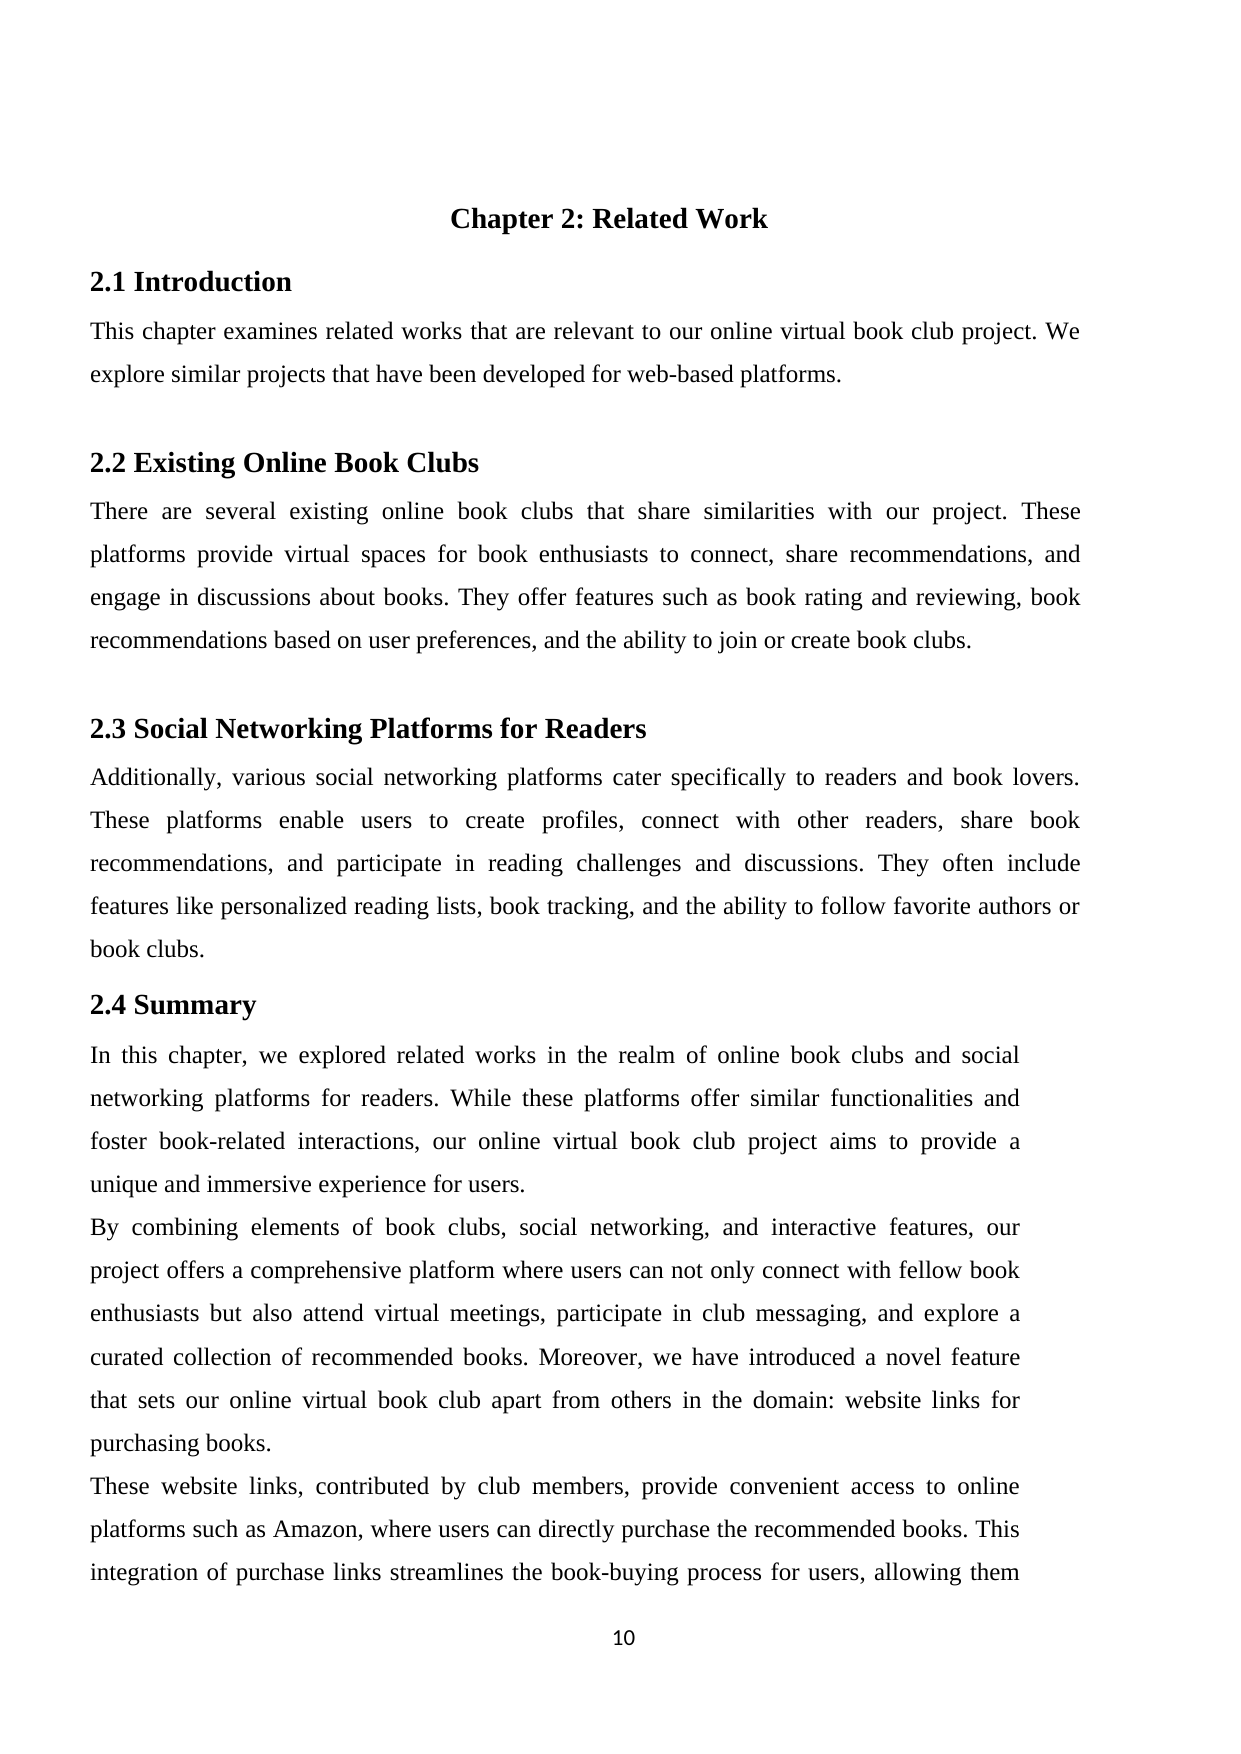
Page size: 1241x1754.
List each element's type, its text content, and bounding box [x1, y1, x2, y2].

text There are several existing online book clubs that share similarities with our project. These platforms provide virtual spaces for book enthusiasts to connect, share recommendations, and engage in discussions about books. They offer features such as book rating and reviewing, book recommendations based on user preferences, and the ability to join or create book clubs. [90, 496, 1081, 654]
text Chapter 2: Related Work [375, 212, 1021, 233]
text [90, 1471, 1021, 1586]
text In this chapter, we explored related works in the realm of online book clubs and social networking platforms for readers. While these platforms offer similar functionalities and foster book-related interactions, our online virtual book club project aims to provide a unique and immersive experience for users. [90, 1040, 1021, 1198]
text 2.2 Existing Online Book Clubs [89, 445, 1082, 479]
text 2.3 Social Networking Platforms for Readers [89, 711, 1082, 745]
text Additionally, various social networking platforms cater specifically to readers and book lovers. These platforms enable users to create profiles, connect with other readers, share book recommendations, and participate in reading challenges and discussions. They often include features like personalized reading lists, book tracking, and the ability to follow favorite authors or book clubs. [90, 762, 1081, 963]
text 2.1 Introduction [89, 274, 1082, 295]
text This chapter examines related works that are relevant to our online virtual book club project. We explore similar projects that have been developed for web-based platforms. [90, 316, 1081, 388]
text By combining elements of book clubs, social networking, and interactive features, our project offers a comprehensive platform where users can not only connect with fellow book enthusiasts but also attend virtual meetings, participate in club messaging, and explore a curated collection of recommended books. Moreover, we have introduced a novel feature that sets our online virtual book club apart from others in the domain: website links for purchasing books. [90, 1212, 1021, 1457]
text 2.4 Summary [89, 998, 1021, 1019]
